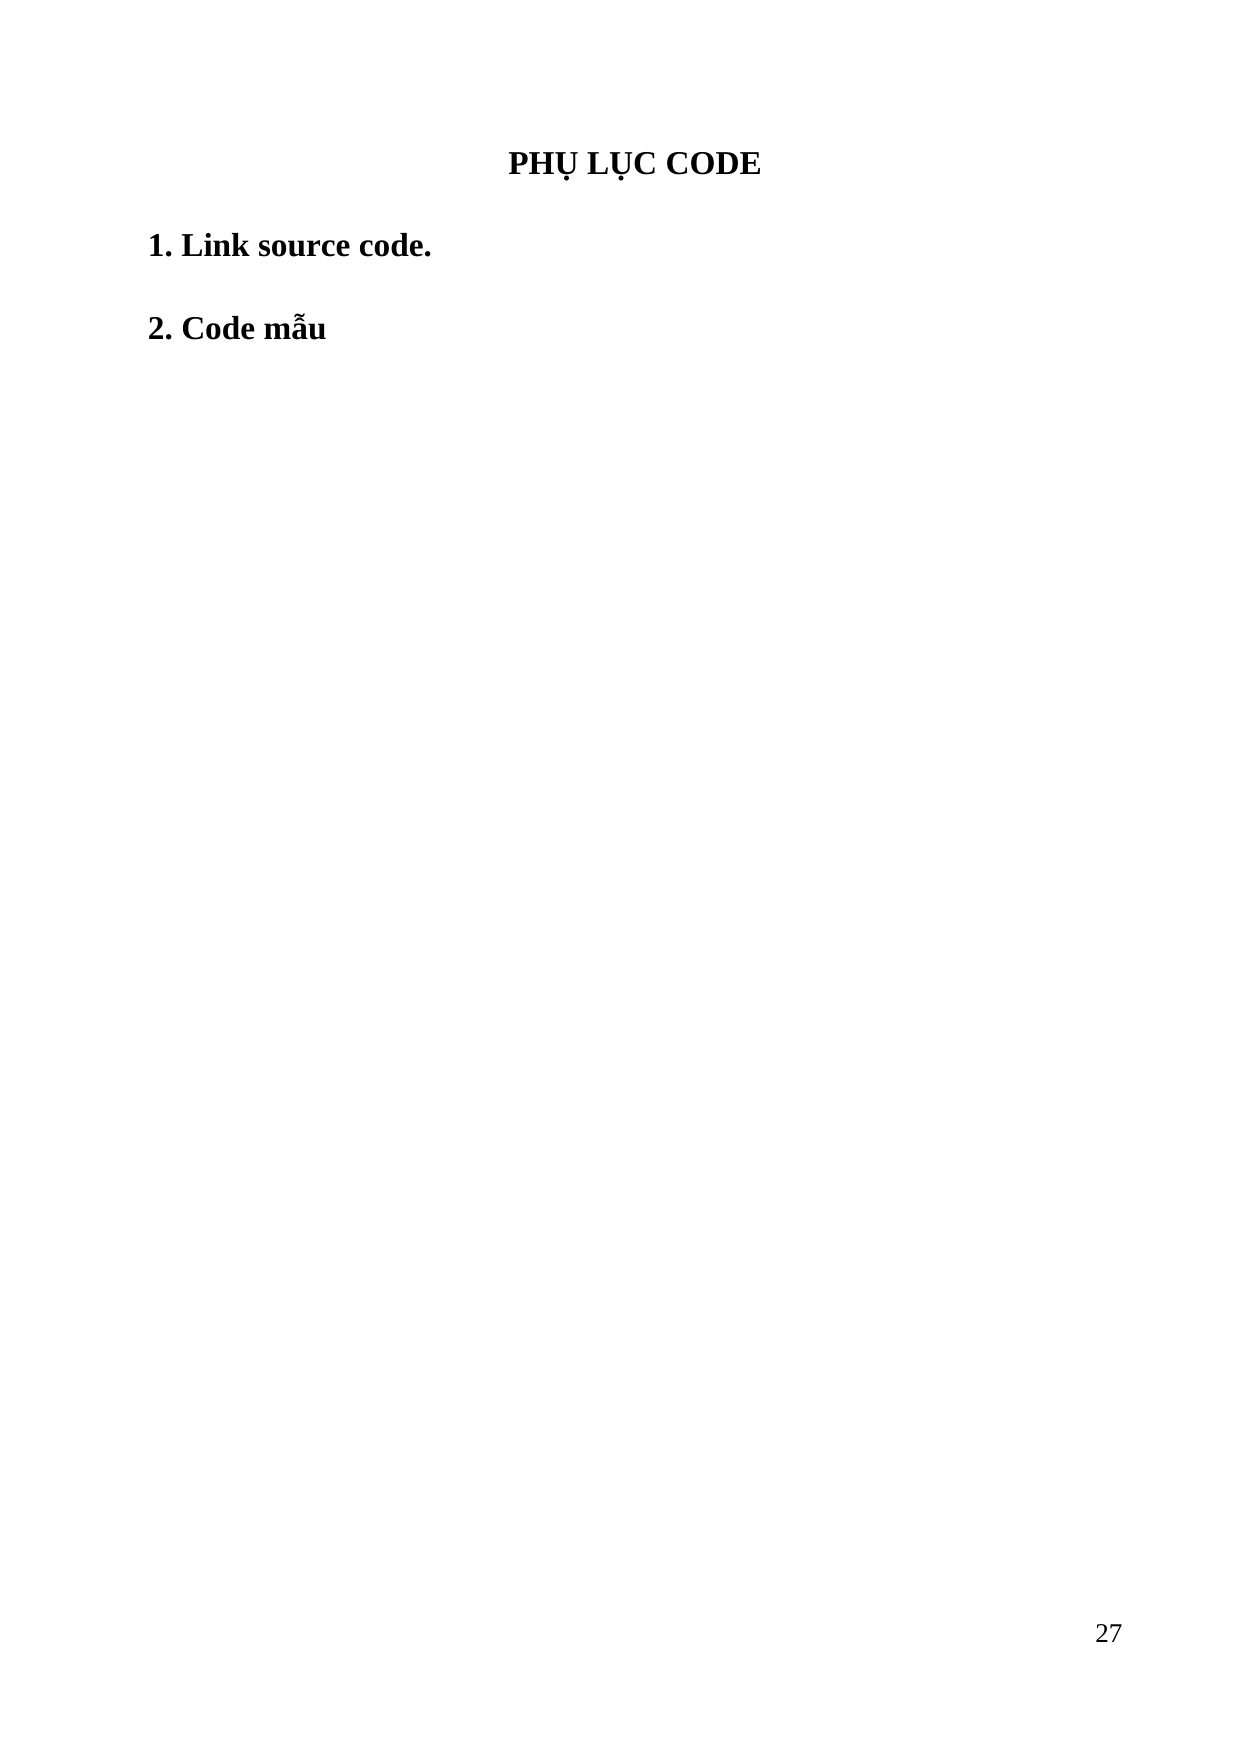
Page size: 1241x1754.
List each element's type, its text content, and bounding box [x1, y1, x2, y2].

subtitle Link source code. [148, 226, 1122, 264]
subtitle 2. Code mẫu [148, 308, 1122, 346]
subtitle PHỤ LỤC CODE [148, 143, 1122, 181]
